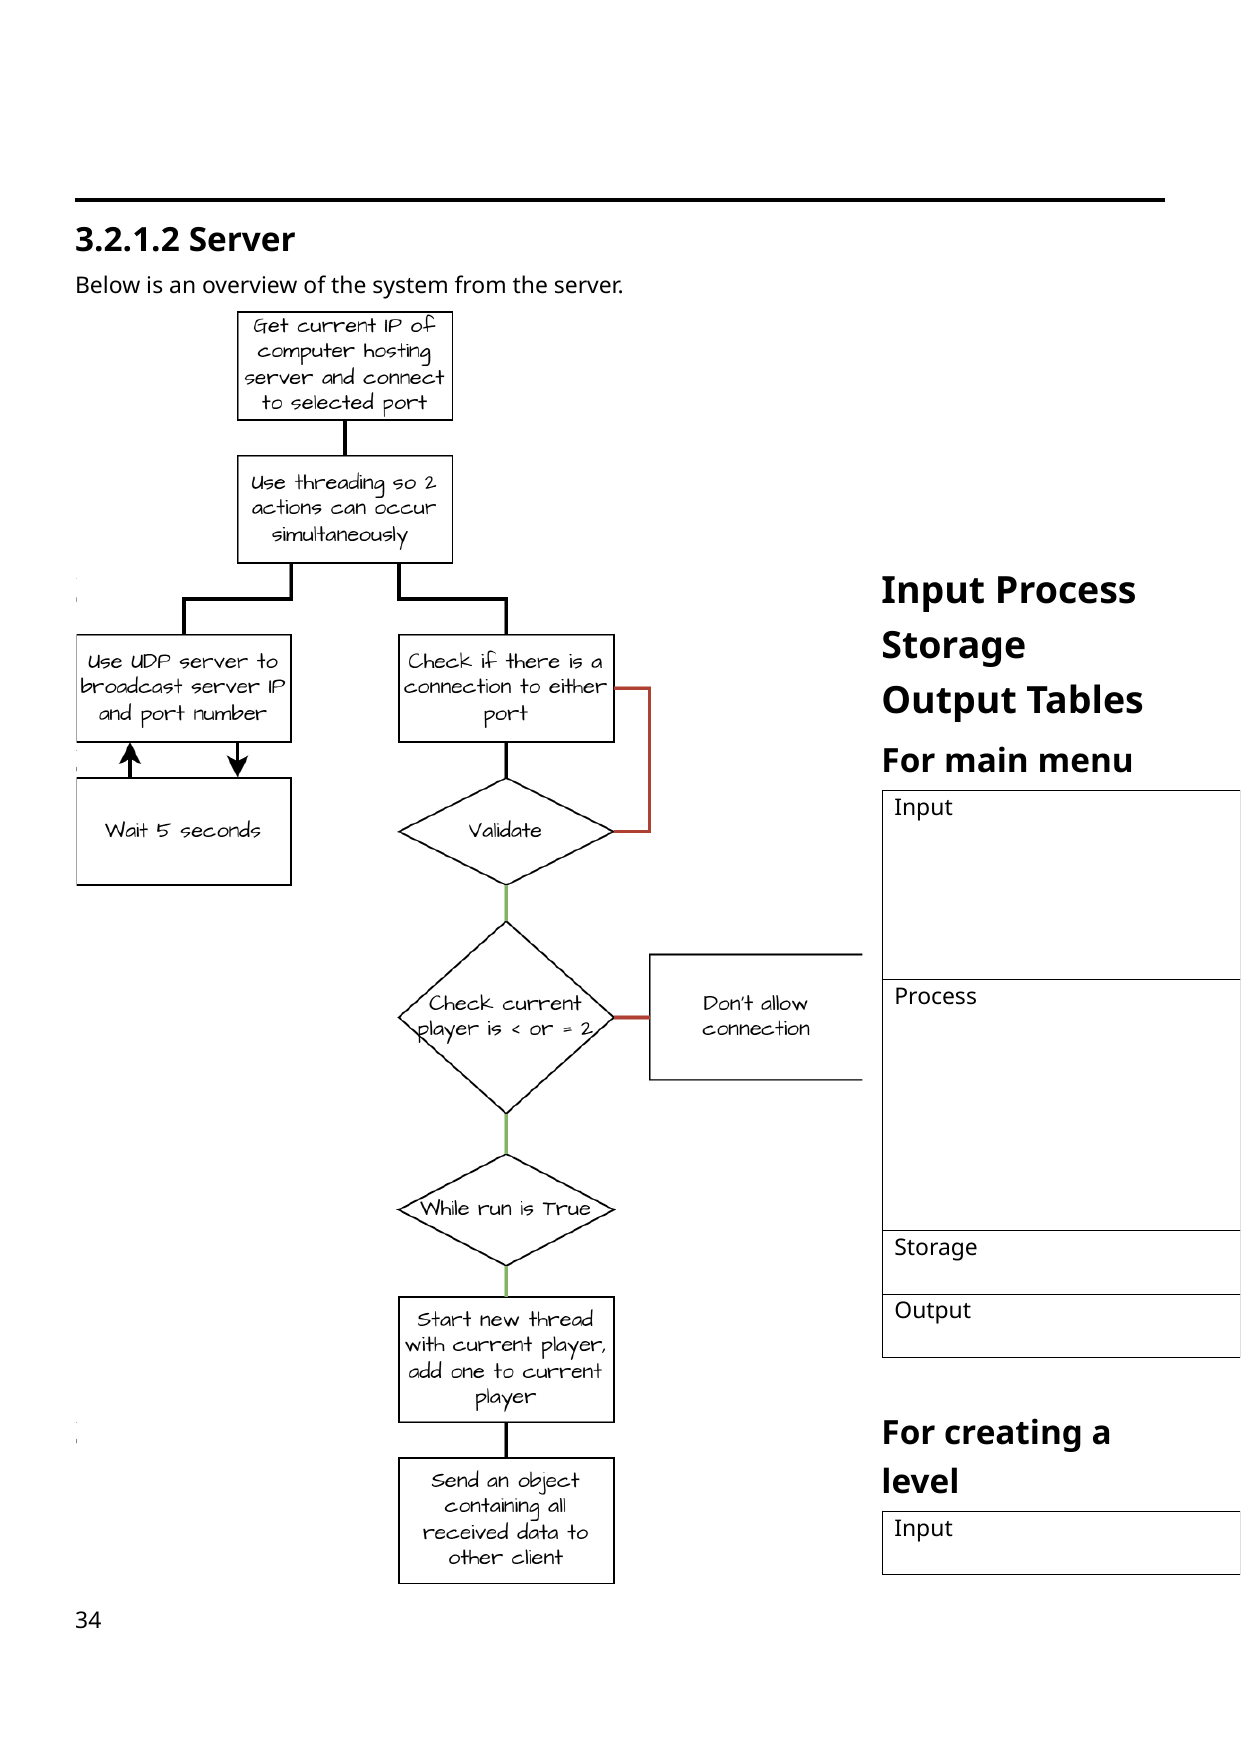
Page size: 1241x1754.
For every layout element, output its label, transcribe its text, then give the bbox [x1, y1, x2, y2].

subtitle Server [75, 216, 1165, 261]
subtitle For main menu [862, 847, 1165, 942]
subtitle Input Process Storage Output Tables [862, 563, 1165, 835]
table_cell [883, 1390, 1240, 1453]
text Below is an overview of the system from the server. [75, 269, 1165, 300]
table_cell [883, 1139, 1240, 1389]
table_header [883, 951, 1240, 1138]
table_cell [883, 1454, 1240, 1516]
picture [75, 311, 862, 1579]
